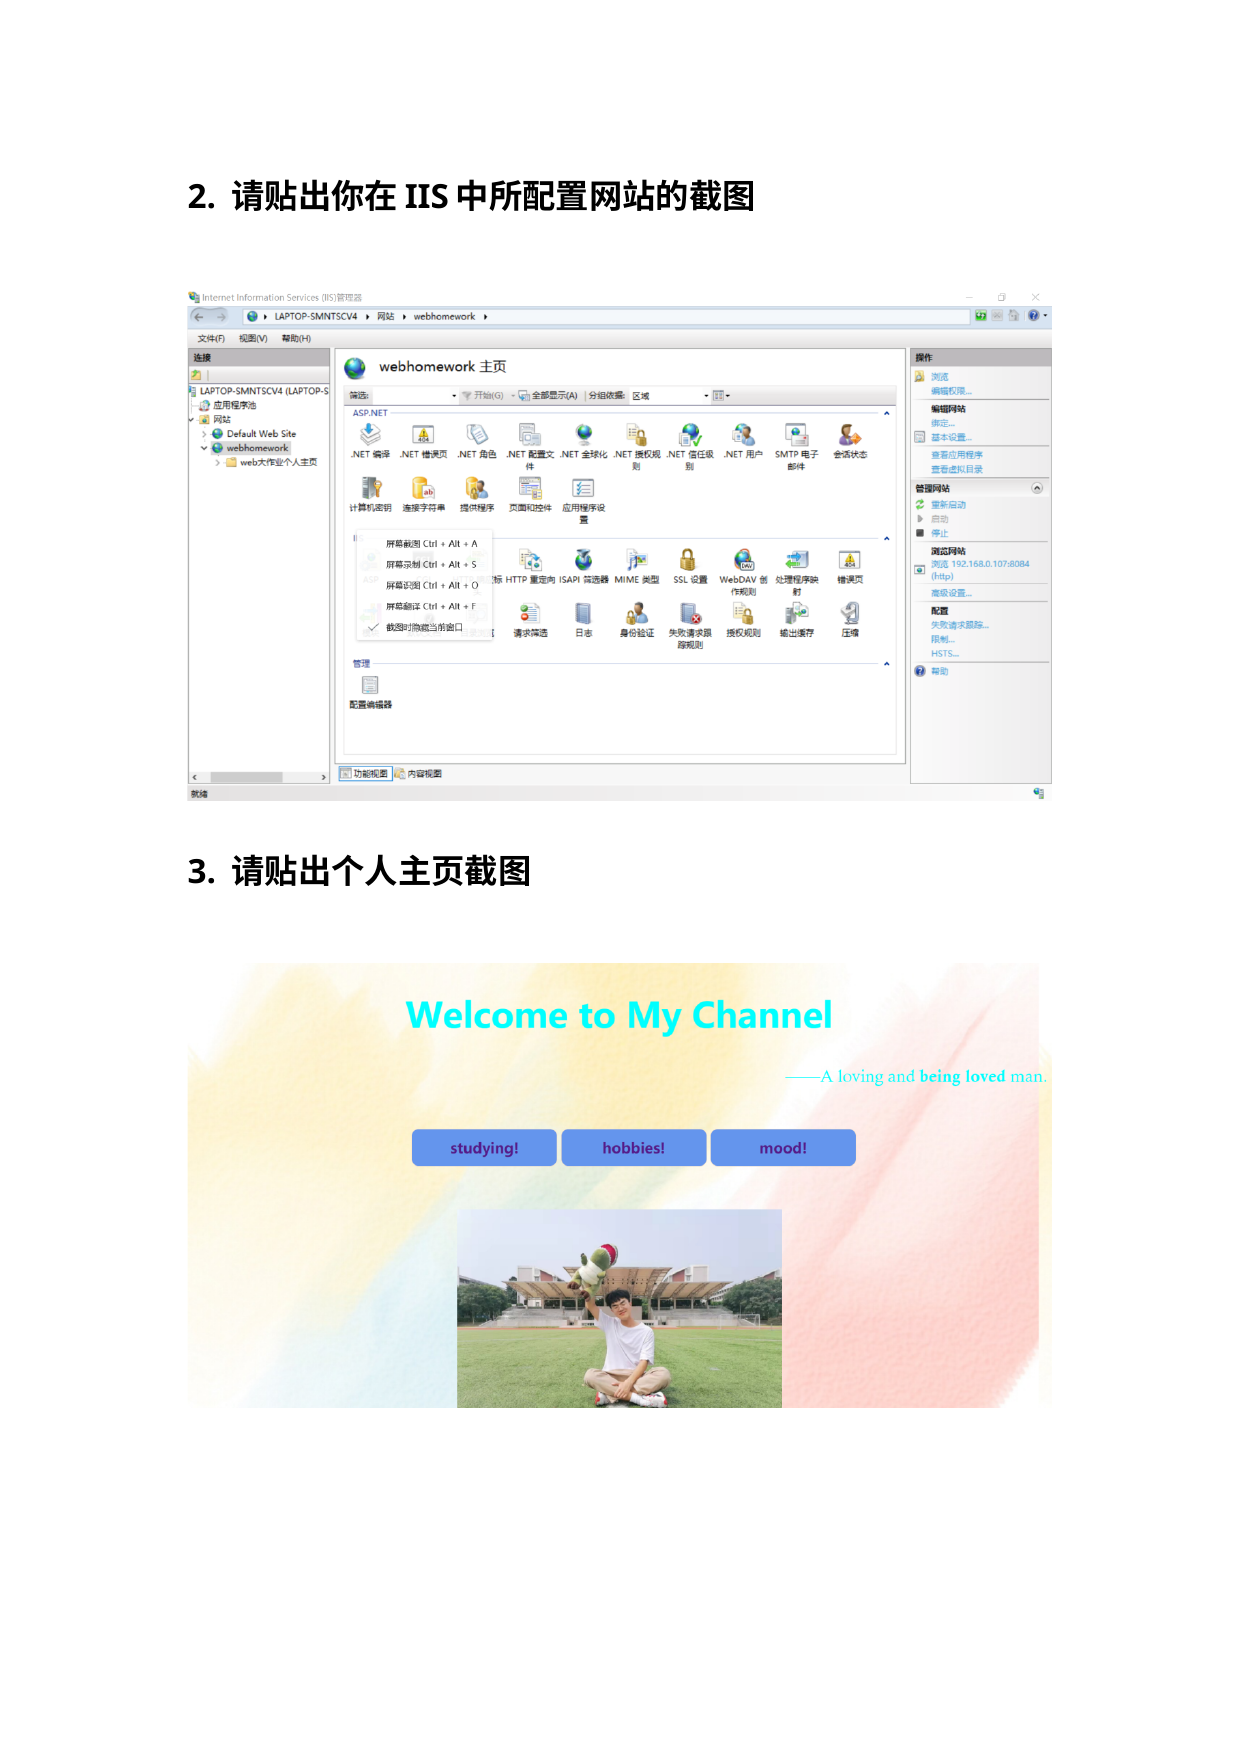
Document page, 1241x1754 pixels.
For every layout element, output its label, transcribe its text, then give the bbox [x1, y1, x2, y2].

subtitle 请贴出你在IIS中所配置网站的截图 [187, 162, 1053, 227]
subtitle 请贴出个人主页截图 [187, 836, 1053, 901]
picture [187, 963, 1052, 1408]
picture [187, 289, 1052, 801]
